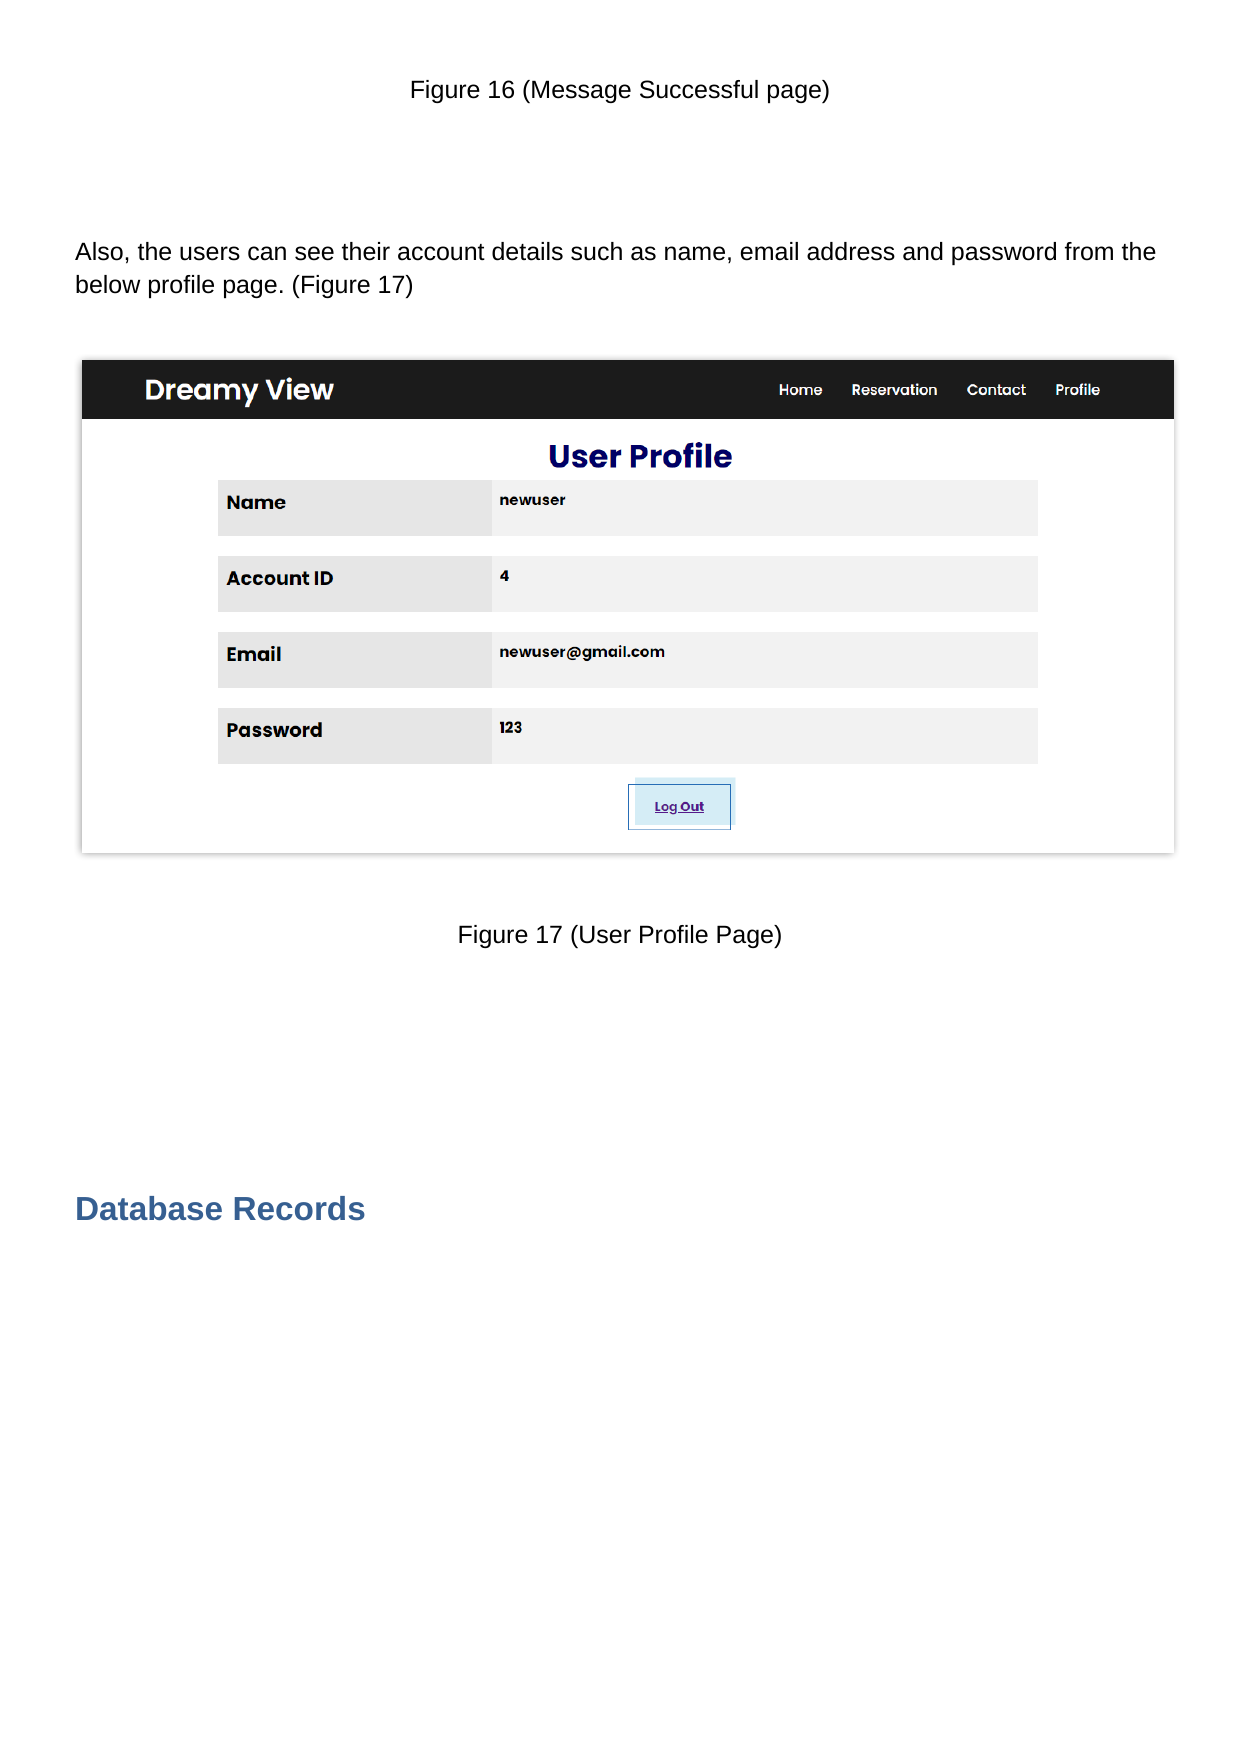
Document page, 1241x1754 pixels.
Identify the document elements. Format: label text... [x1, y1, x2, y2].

text Also, the users can see their account details such as name, email address and password from the below profile page. (Figure 17) [75, 237, 1165, 298]
text Figure 16 (Message Successful page) [75, 75, 1165, 104]
picture [82, 360, 1174, 853]
list Database Records [75, 1189, 1165, 1228]
